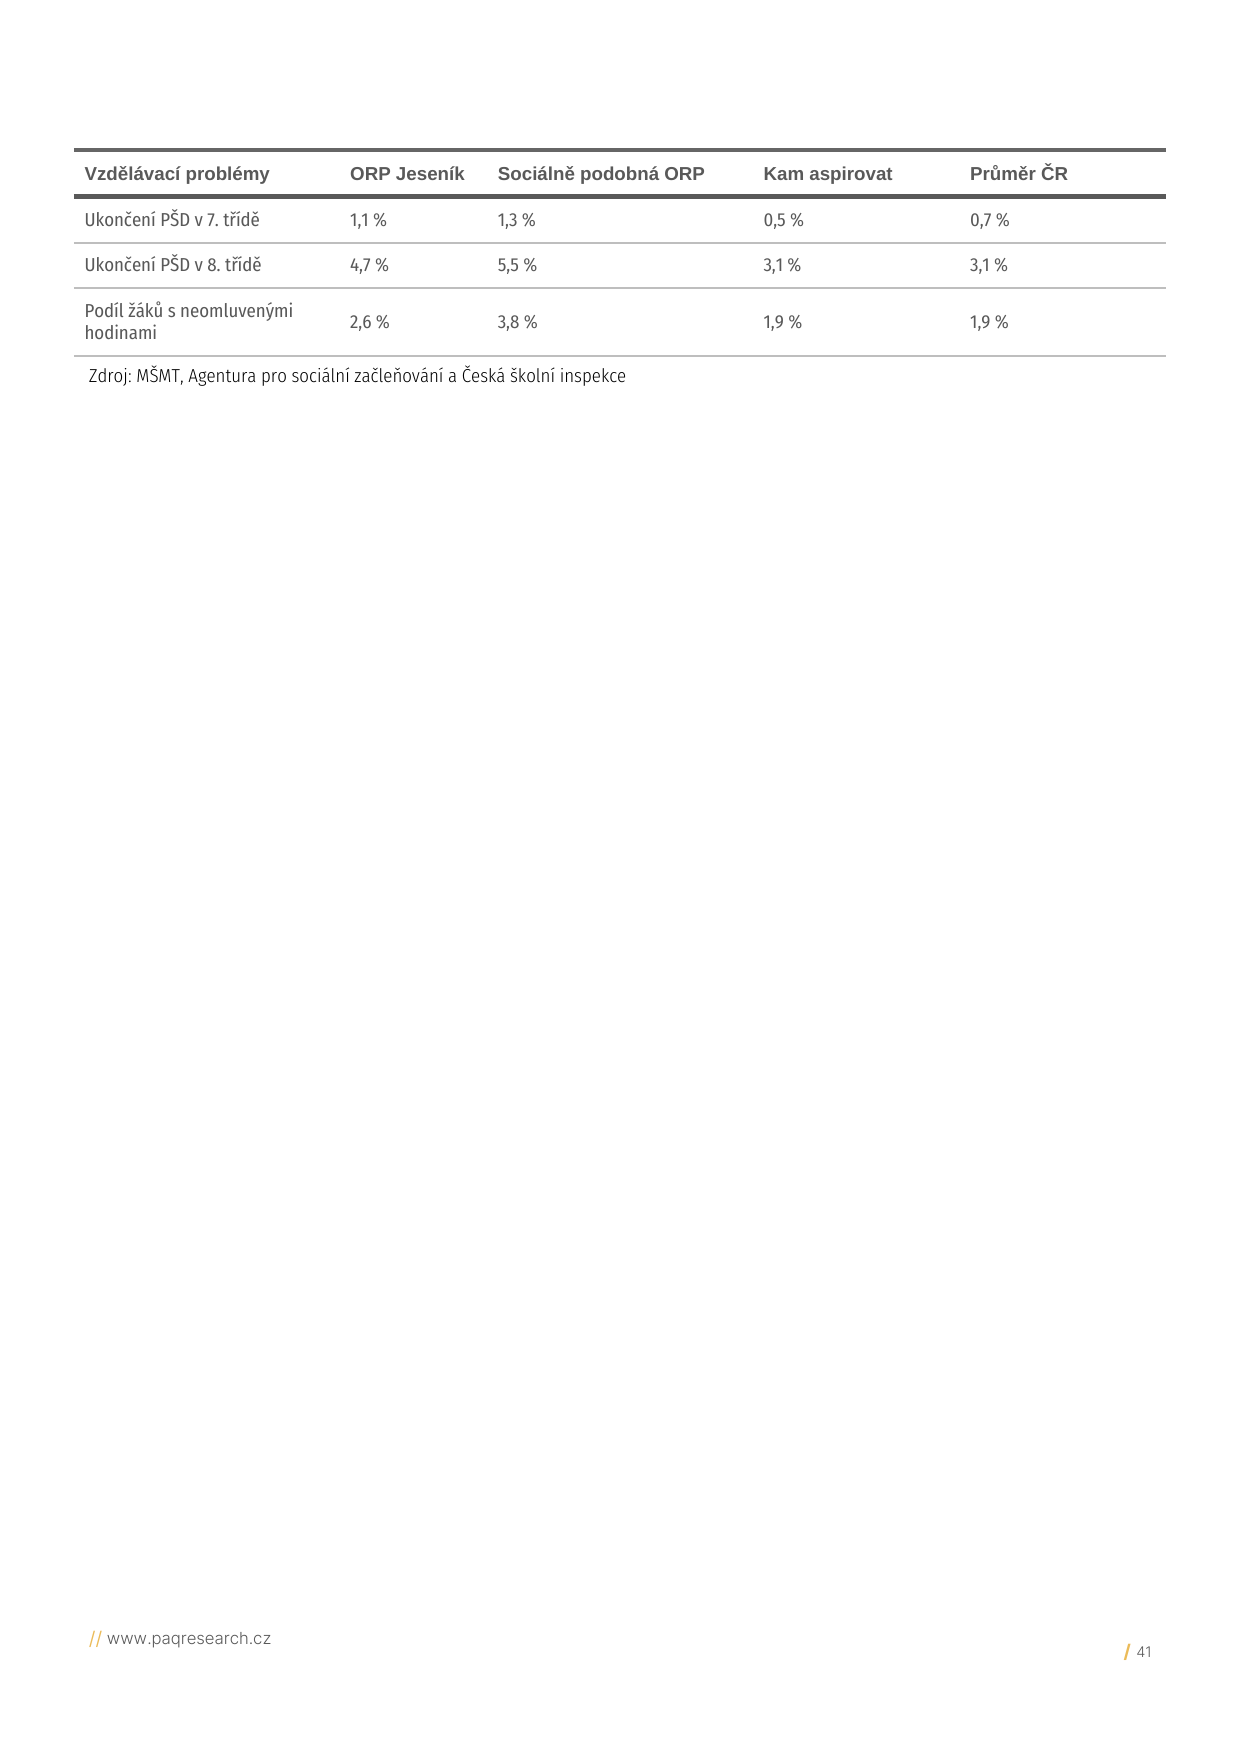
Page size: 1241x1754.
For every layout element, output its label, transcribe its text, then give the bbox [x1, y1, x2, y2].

table_cell 5,5 % [487, 244, 753, 287]
table_cell 2,6 % [340, 289, 487, 355]
text Zdroj: MŠMT, Agentura pro sociální začleňování a Česká školní inspekce [89, 357, 1152, 387]
table_cell Ukončení PŠD v 8. třídě [74, 244, 339, 287]
table_cell 1,1 % [340, 199, 487, 242]
table_cell 1,3 % [487, 199, 753, 242]
table_cell 4,7 % [340, 244, 487, 287]
table_cell 0,7 % [960, 199, 1166, 242]
table_cell 3,1 % [960, 244, 1166, 287]
table_header Průměr ČR [960, 152, 1166, 194]
table_cell 0,5 % [753, 199, 959, 242]
table_cell 1,9 % [960, 289, 1166, 355]
table_cell Ukončení PŠD v 7. třídě [74, 199, 339, 242]
table_cell 3,8 % [487, 289, 753, 355]
table_cell 3,1 % [753, 244, 959, 287]
table_cell Podíl žáků s neomluvenými hodinami [74, 289, 339, 355]
table_header Vzdělávací problémy [74, 152, 339, 194]
table_header Sociálně podobná ORP [487, 152, 753, 194]
table_header Kam aspirovat [753, 152, 959, 194]
table_cell 1,9 % [753, 289, 959, 355]
table_header ORP Jeseník [340, 152, 487, 194]
